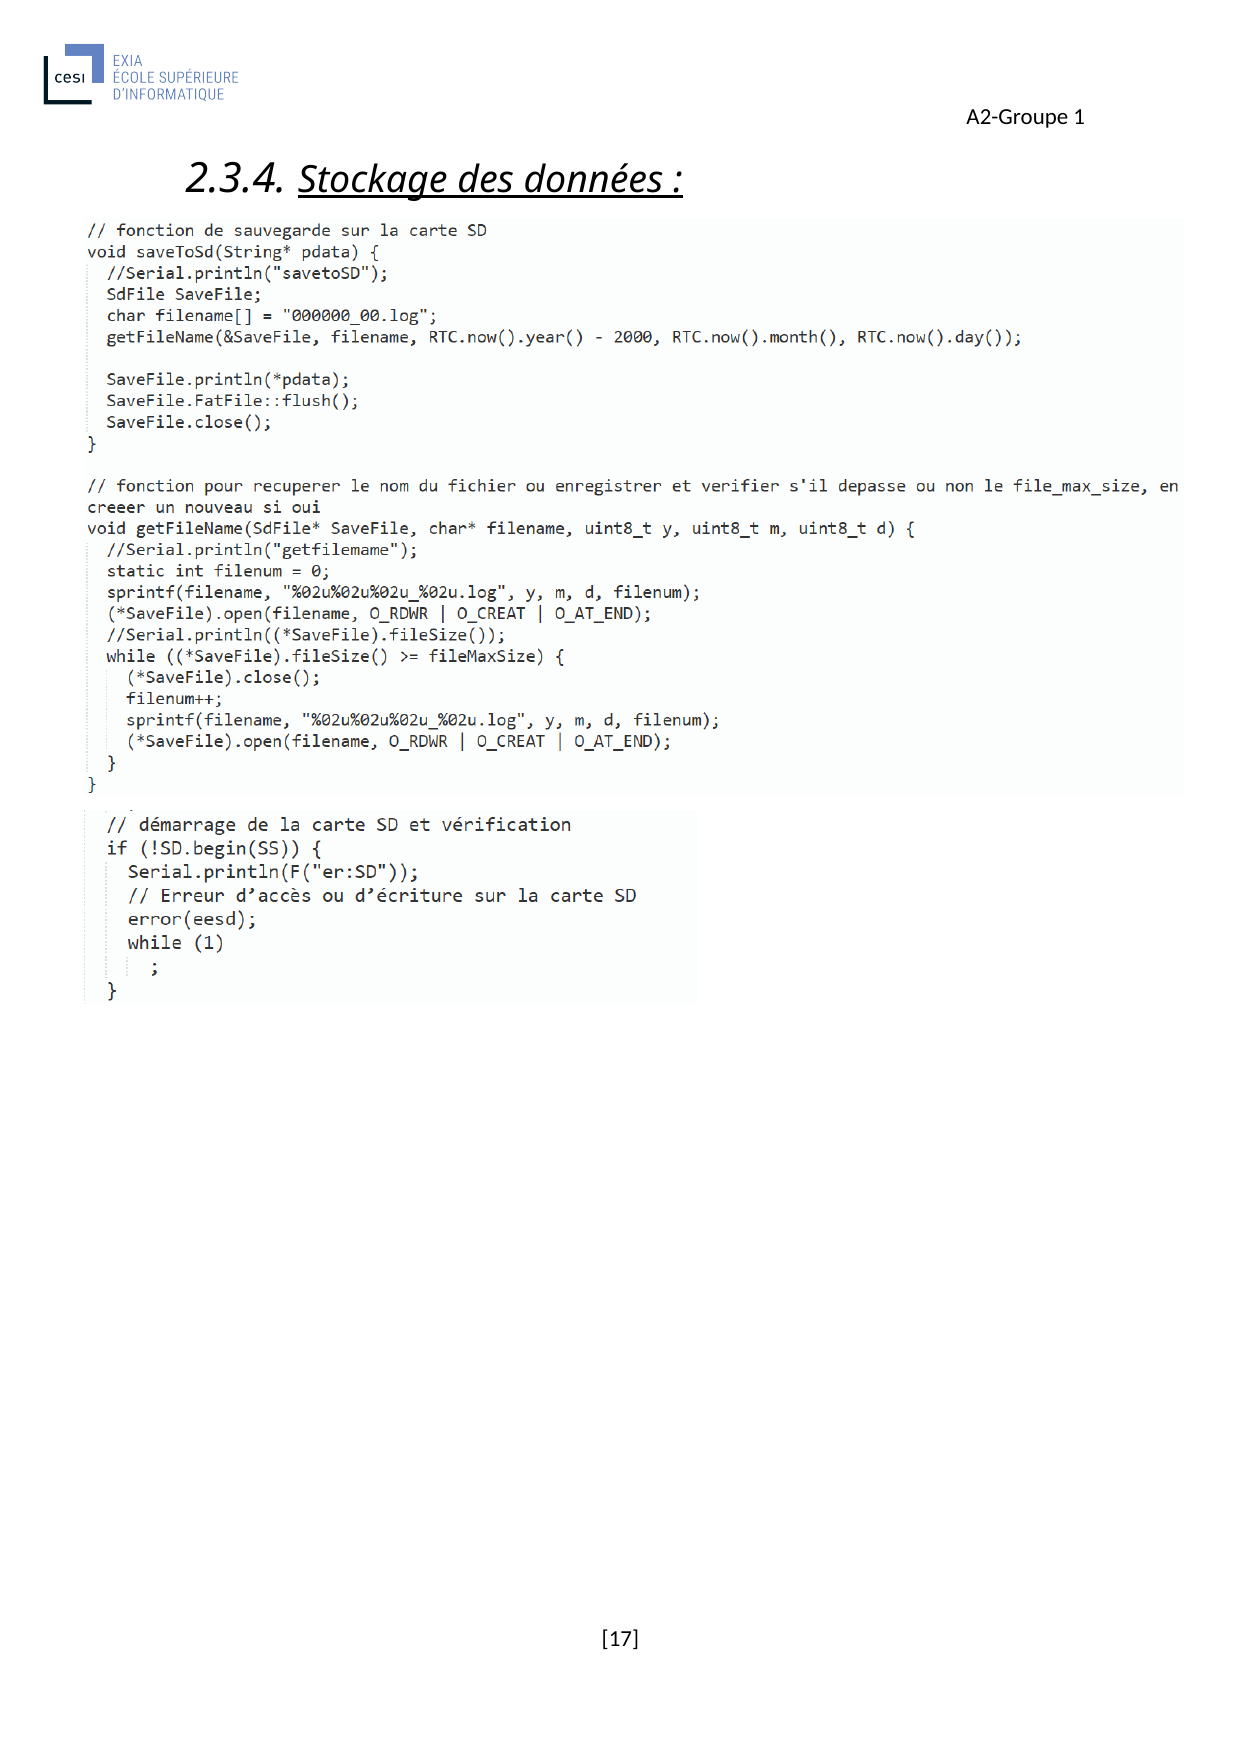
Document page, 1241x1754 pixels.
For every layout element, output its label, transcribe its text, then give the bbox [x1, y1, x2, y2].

picture [84, 810, 697, 1004]
picture [0, 0, 282, 148]
list Stockage des données : [185, 148, 1093, 204]
picture [84, 218, 1184, 795]
